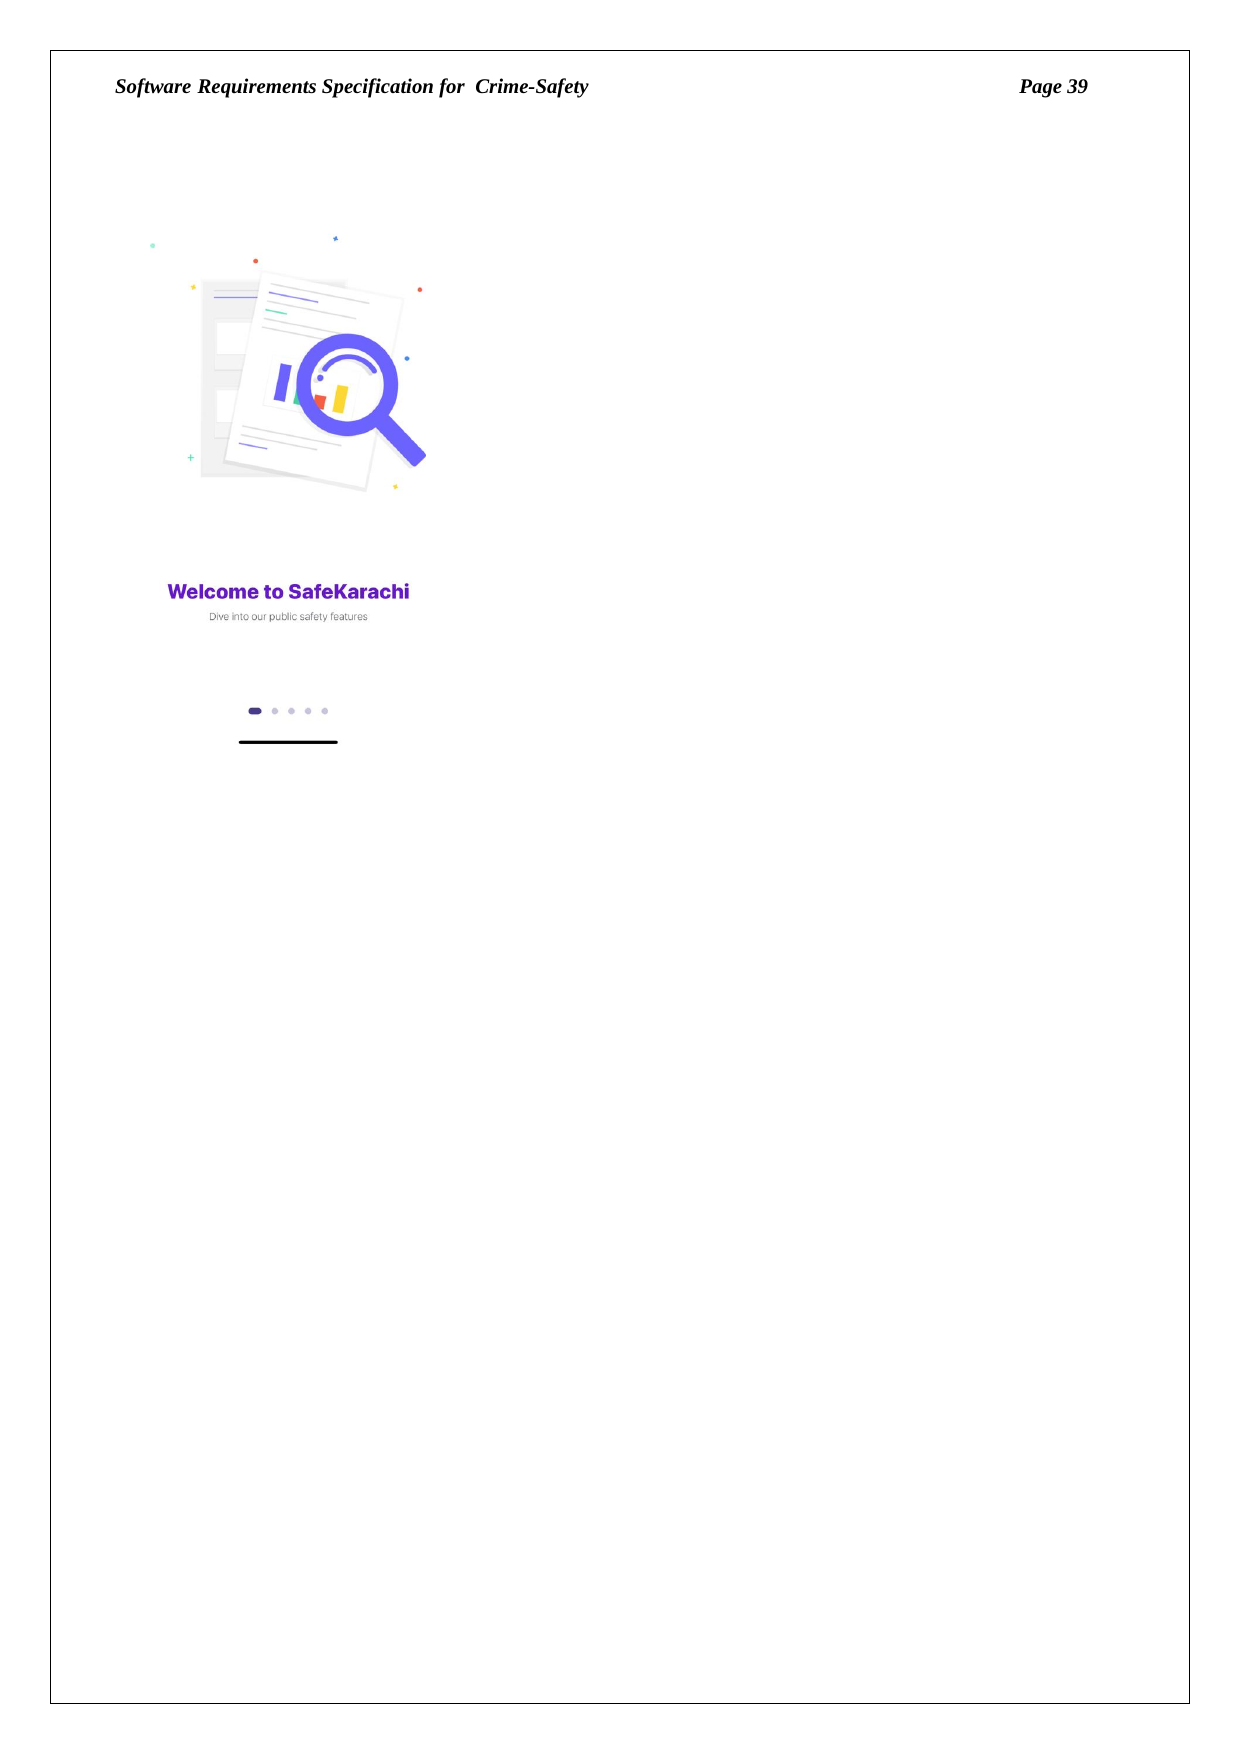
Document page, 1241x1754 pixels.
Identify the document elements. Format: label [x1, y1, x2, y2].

picture [150, 150, 426, 749]
